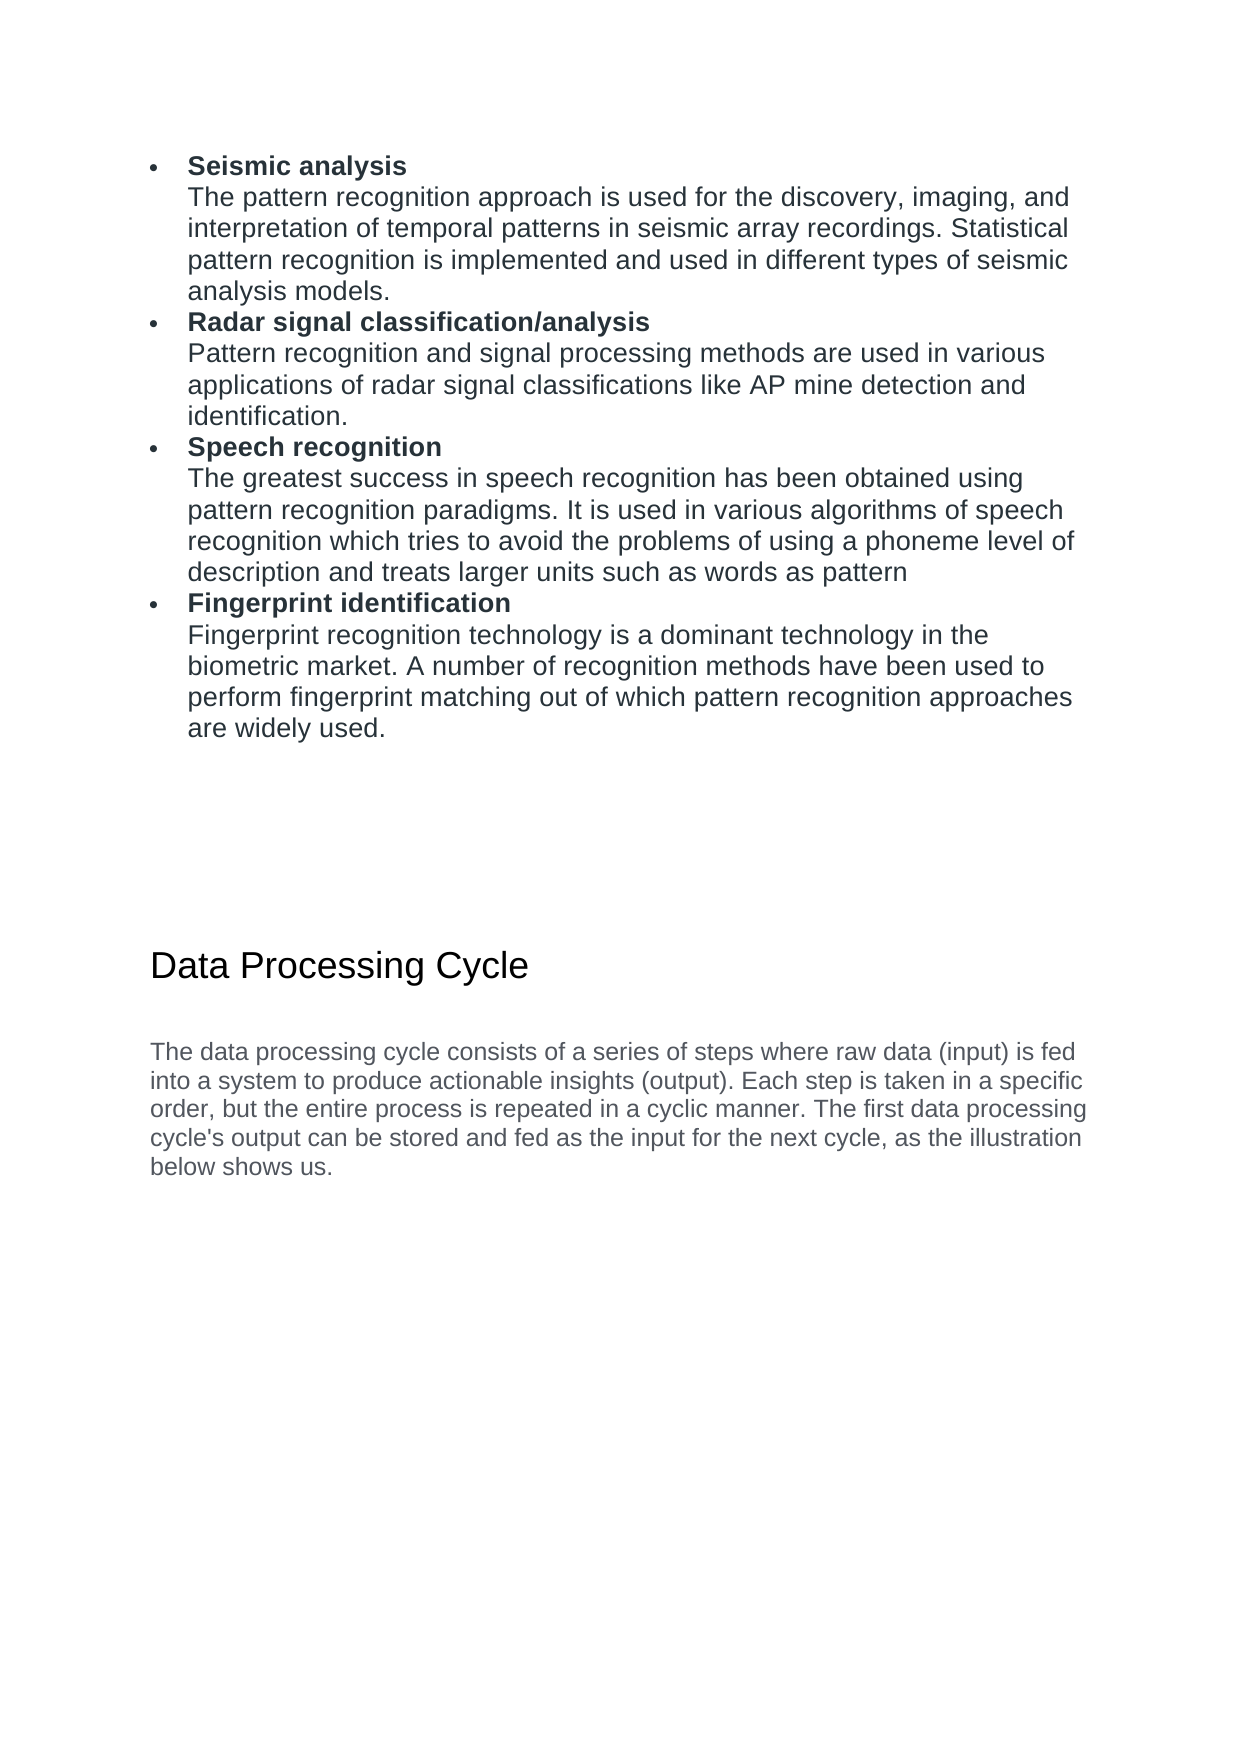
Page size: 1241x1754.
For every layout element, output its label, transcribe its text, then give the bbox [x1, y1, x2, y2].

list Fingerprint identification Fingerprint recognition technology is a dominant technology in the biometric market. A number of recognition methods have been used to perform fingerprint matching out of which pattern recognition approaches are widely used. [150, 587, 1090, 744]
list Radar signal classification/analysis Pattern recognition and signal processing methods are used in various applications of radar signal classifications like AP mine detection and identification. [150, 306, 1090, 431]
list Speech recognition The greatest success in speech recognition has been obtained using pattern recognition paradigms. It is used in various algorithms of speech recognition which tries to avoid the problems of using a phoneme level of description and treats larger units such as words as pattern [150, 431, 1090, 587]
subtitle Data Processing Cycle [150, 944, 1090, 987]
list Seismic analysis The pattern recognition approach is used for the discovery, imaging, and interpretation of temporal patterns in seismic array recordings. Statistical pattern recognition is implemented and used in different types of seismic analysis models. [150, 150, 1090, 306]
text The data processing cycle consists of a series of steps where raw data (input) is fed into a system to produce actionable insights (output). Each step is taken in a specific order, but the entire process is repeated in a cyclic manner. The first data processing cycle's output can be stored and fed as the input for the next cycle, as the illustration below shows us. [150, 1037, 1090, 1181]
